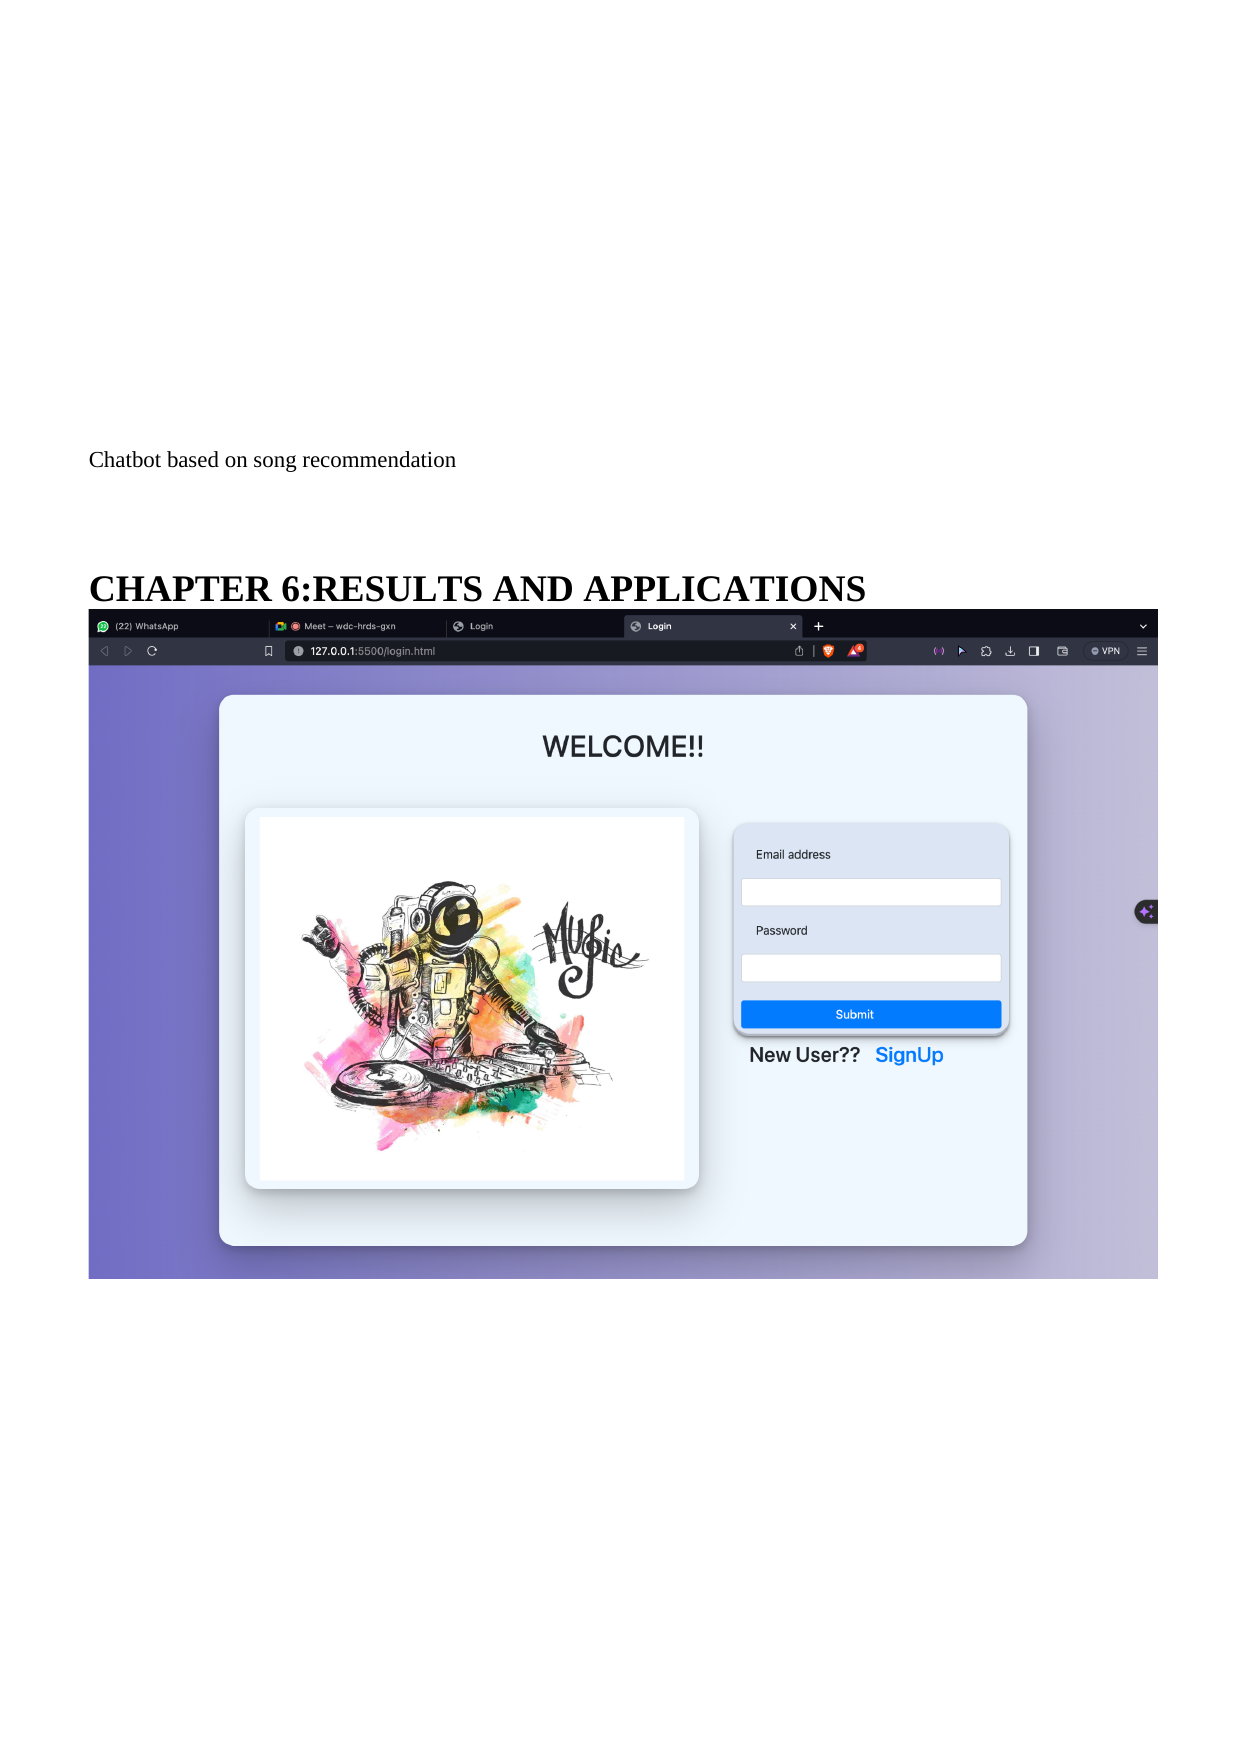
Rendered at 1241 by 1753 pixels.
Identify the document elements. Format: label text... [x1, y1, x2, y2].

picture [88, 609, 1158, 1279]
text Chatbot based on song recommendation [88, 446, 1169, 472]
text CHAPTER 6:RESULTS AND APPLICATIONS [88, 566, 1173, 609]
